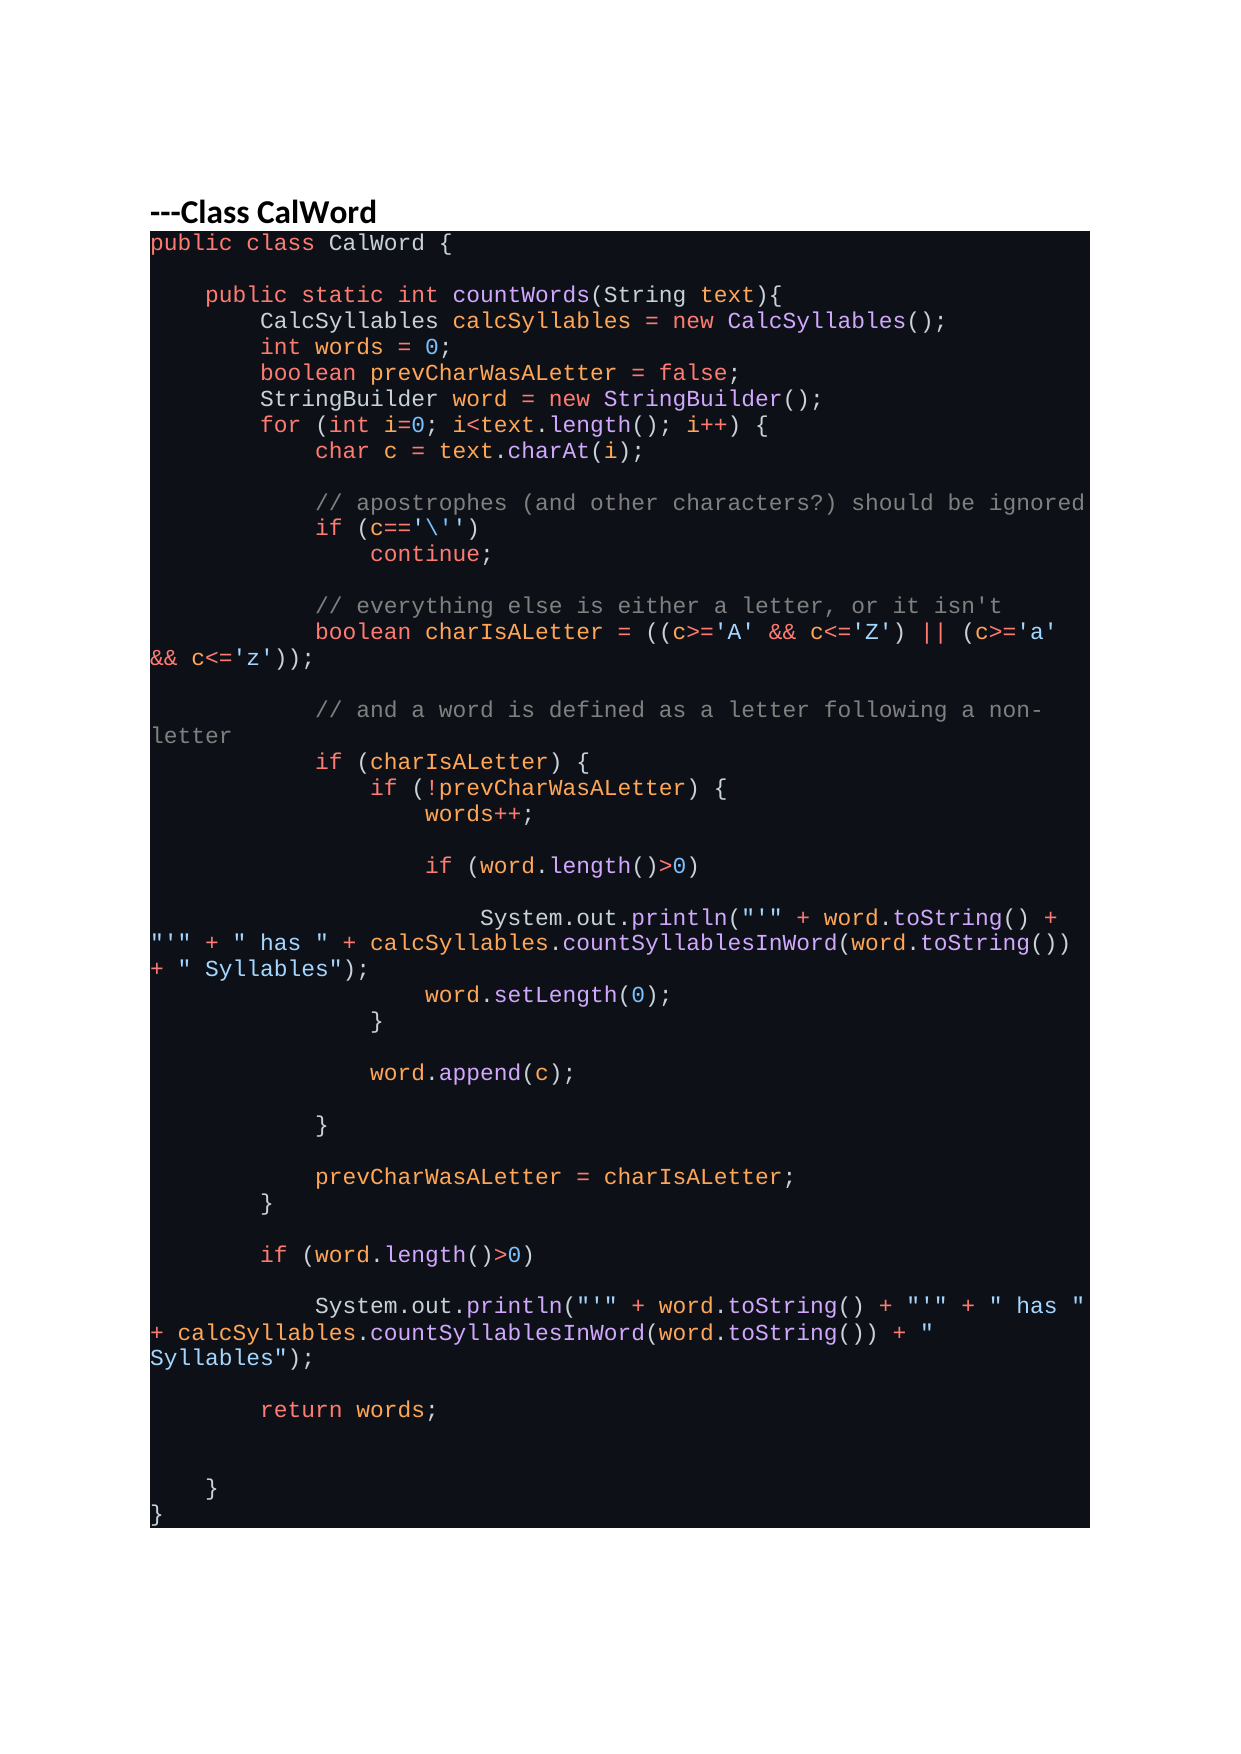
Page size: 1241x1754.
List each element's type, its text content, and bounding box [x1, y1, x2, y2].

text ---Class CalWord [150, 191, 1090, 231]
text public class CalWord { public static int countWords(String text){ CalcSyllables calcSyllables = new CalcSyllables(); int words = 0; boolean prevCharWasALetter = false; StringBuilder word = new StringBuilder(); for (int i=0; i<text.length(); i++) { char c = text.charAt(i); // apostrophes (and other characters?) should be ignored if (c=='\'') continue; // everything else is either a letter, or it isn't boolean charIsALetter = ((c>='A' && c<='Z') || (c>='a' && c<='z')); // and a word is defined as a letter following a non-letter if (charIsALetter) { if (!prevCharWasALetter) { words++; if (word.length()>0) System.out.println("'" + word.toString() + "'" + " has " + calcSyllables.countSyllablesInWord(word.toString()) + " Syllables"); word.setLength(0); } word.append(c); } prevCharWasALetter = charIsALetter; } if (word.length()>0) System.out.println("'" + word.toString() + "'" + " has " + calcSyllables.countSyllablesInWord(word.toString()) + " Syllables"); return words; } } [150, 231, 1090, 1528]
